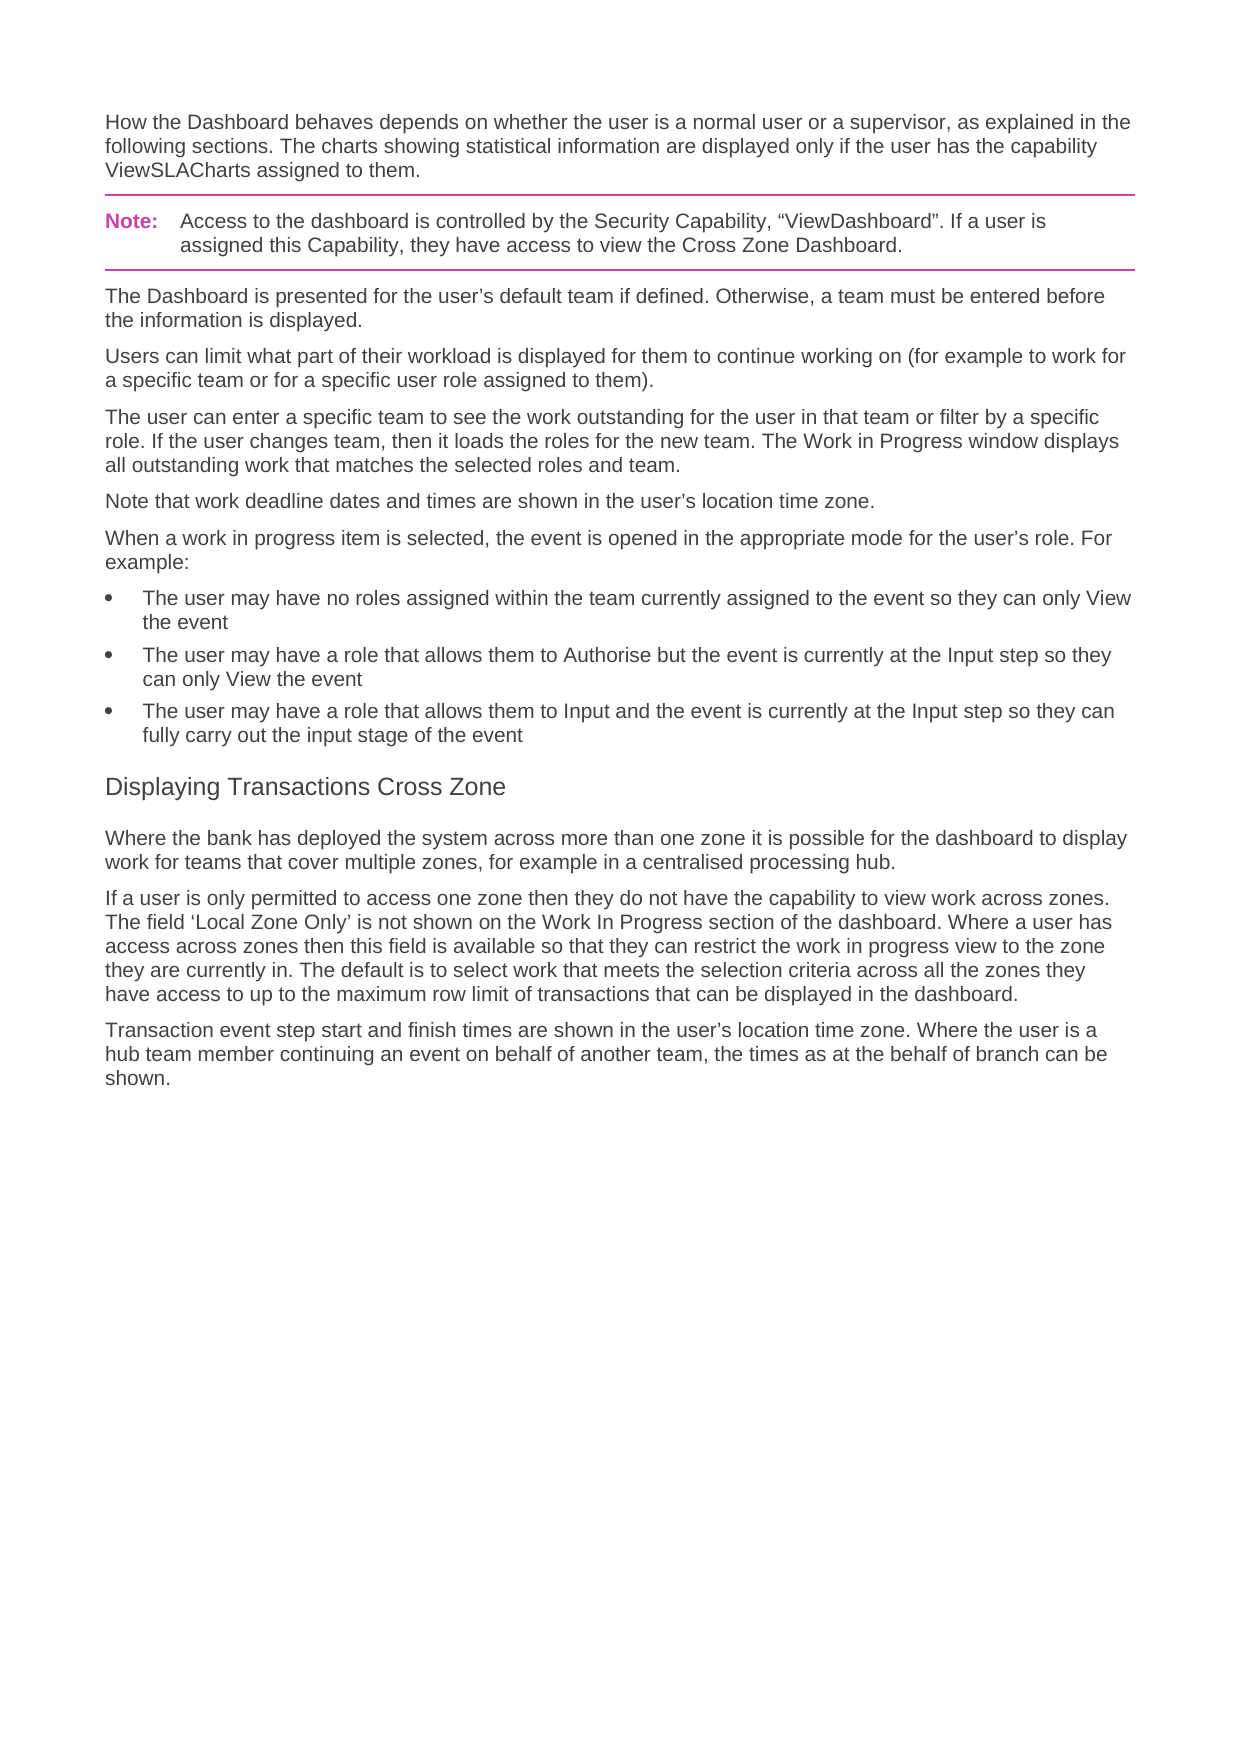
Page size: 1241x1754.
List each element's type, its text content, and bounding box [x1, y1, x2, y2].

text Users can limit what part of their workload is displayed for them to continue working on (for example to work for a specific team or for a specific user role assigned to them). [105, 344, 1135, 392]
text The Dashboard is presented for the user’s default team if defined. Otherwise, a team must be entered before the information is displayed. [105, 284, 1135, 332]
subtitle Displaying Transactions Cross Zone [105, 772, 1135, 801]
text Where the bank has deployed the system across more than one zone it is possible for the dashboard to display work for teams that cover multiple zones, for example in a centralised processing hub. [105, 826, 1135, 873]
text The user may have a role that allows them to Authorise but the event is currently at the Input step so they can only View the event [105, 642, 1135, 690]
text The user may have a role that allows them to Input and the event is currently at the Input step so they can fully carry out the input stage of the event [105, 699, 1135, 747]
text Note that work deadline dates and times are shown in the user’s location time zone. [105, 489, 1135, 513]
text If a user is only permitted to access one zone then they do not have the capability to view work across zones. The field ‘Local Zone Only’ is not shown on the Work In Progress section of the dashboard. Where a user has access across zones then this field is available so that they can restrict the work in progress view to the zone they are currently in. The default is to select work that meets the selection criteria across all the zones they have access to up to the maximum row limit of transactions that can be displayed in the dashboard. [105, 886, 1135, 1006]
text The user may have no roles assigned within the team currently assigned to the event so they can only View the event [105, 586, 1135, 634]
text Access to the dashboard is controlled by the Security Capability, “ViewDashboard”. If a user is assigned this Capability, they have access to view the Cross Zone Dashboard. [105, 196, 1135, 269]
text Transaction event step start and finish times are shown in the user’s location time zone. Where the user is a hub team member continuing an event on behalf of another team, the times as at the behalf of branch can be shown. [105, 1018, 1135, 1090]
text When a work in progress item is selected, the event is opened in the appropriate mode for the user’s role. For example: [105, 526, 1135, 573]
text How the Dashboard behaves depends on whether the user is a normal user or a supervisor, as explained in the following sections. The charts showing statistical information are displayed only if the user has the capability ViewSLACharts assigned to them. [105, 110, 1135, 182]
text The user can enter a specific team to see the work outstanding for the user in that team or filter by a specific role. If the user changes team, then it loads the roles for the new team. The Work in Progress window displays all outstanding work that matches the selected roles and team. [105, 405, 1135, 477]
